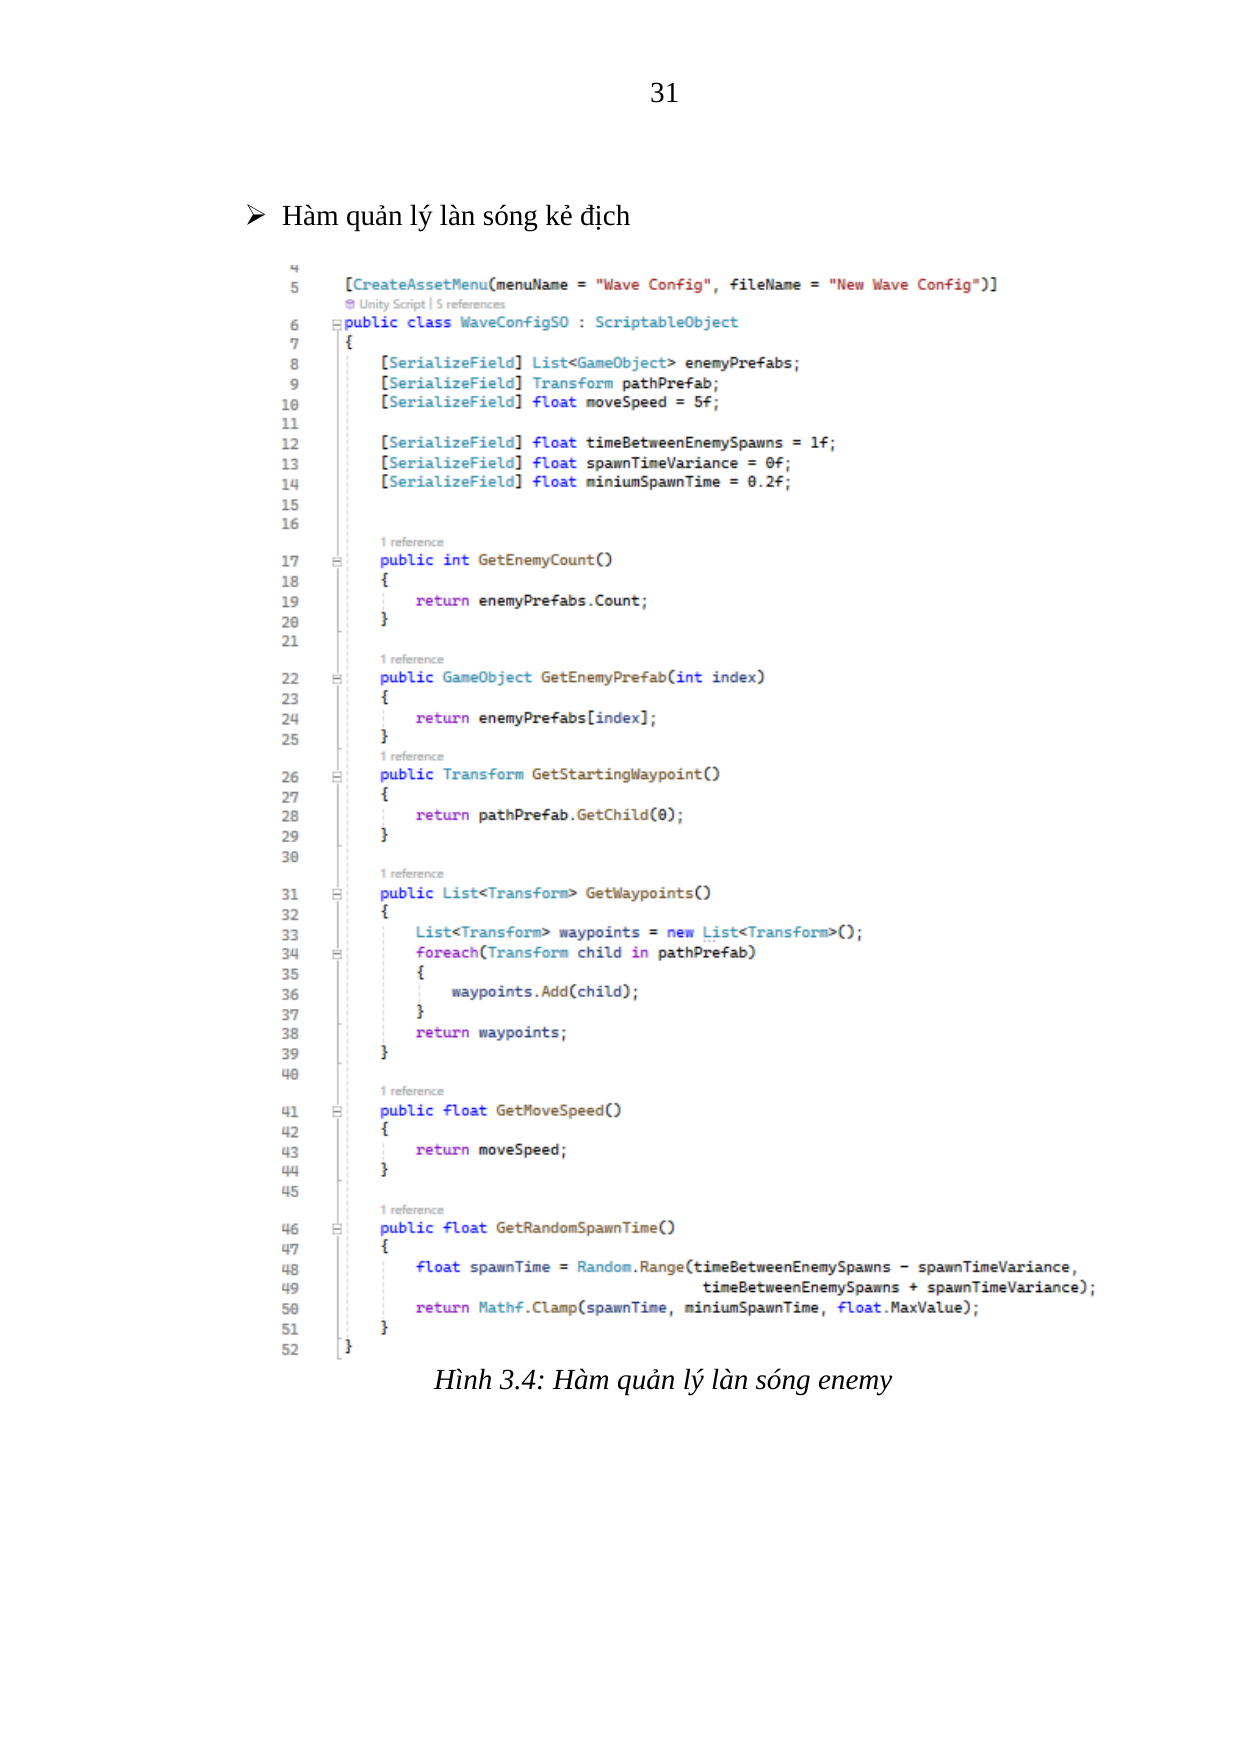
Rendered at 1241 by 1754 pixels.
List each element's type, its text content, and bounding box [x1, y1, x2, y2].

list Hàm quản lý làn sóng kẻ địch [244, 198, 1122, 232]
picture [281, 265, 1110, 1363]
text Hình 3.4: Hàm quản lý làn sóng enemy [207, 1362, 1122, 1396]
